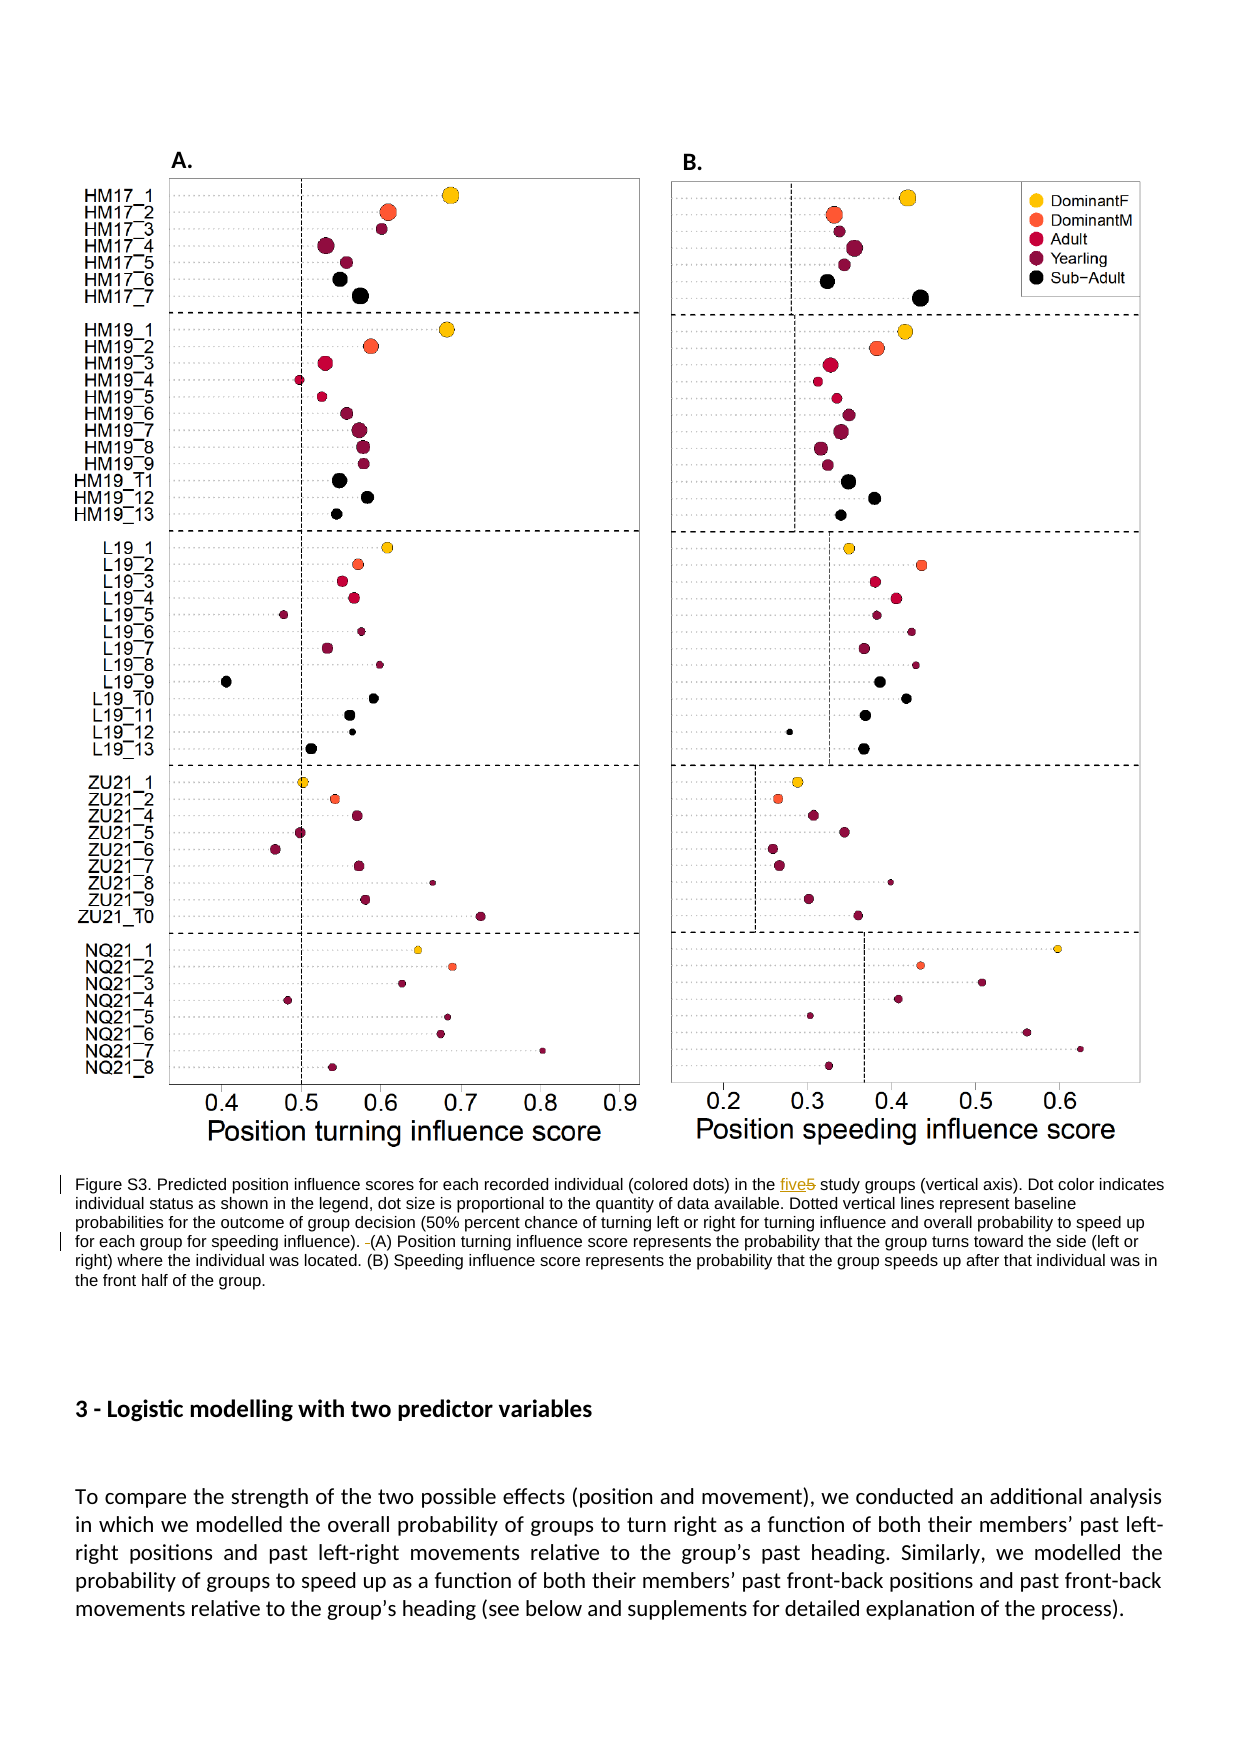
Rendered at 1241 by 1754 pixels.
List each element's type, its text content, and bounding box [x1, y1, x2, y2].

picture [75, 119, 1169, 1158]
text To compare the strength of the two possible effects (position and movement), we conducted an additional analysis in which we modelled the overall probability of groups to turn right as a function of both their members’ past left-right positions and past left-right movements relative to the group’s past heading. Similarly, we modelled the probability of groups to speed up as a function of both their members’ past front-back positions and past front-back movements relative to the group’s heading (see below and supplements for detailed explanation of the process). [75, 1482, 1165, 1622]
text Figure S3. Predicted position influence scores for each recorded individual (colored dots) in the study groups (vertical axis). Dot color indicates individual status as shown in the legend, dot size is proportional to the quantity of data available. Dotted vertical lines represent baseline probabilities for the outcome of group decision (50% percent chance of turning left or right for turning influence and overall probability to speed up for each group for speeding influence). (A) Position turning influence score represents the probability that the group turns toward the side (left or right) where the individual was located. (B) Speeding influence score represents the probability that the group speeds up after that individual was in the front half of the group. [75, 1156, 1165, 1289]
text 3 - Logistic modelling with two predictor variables [75, 1393, 1165, 1423]
